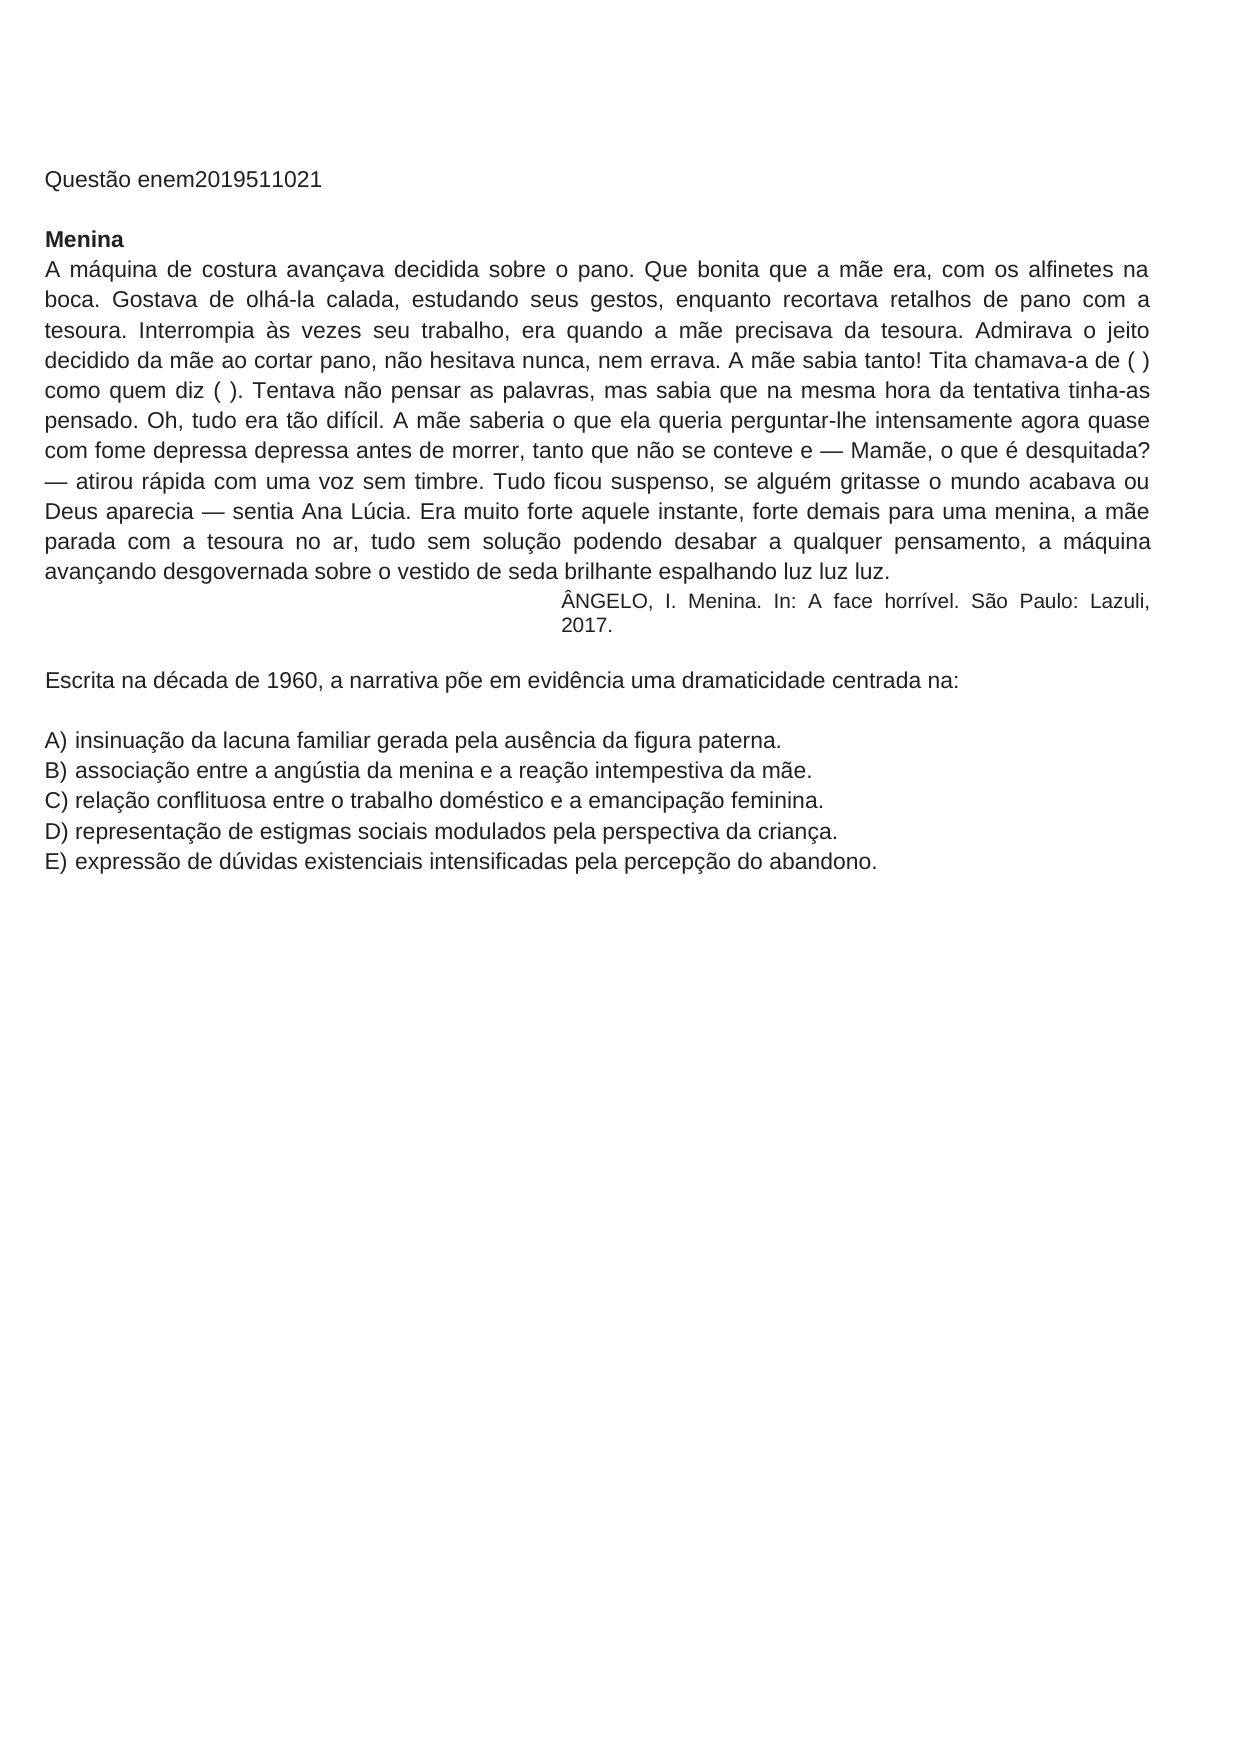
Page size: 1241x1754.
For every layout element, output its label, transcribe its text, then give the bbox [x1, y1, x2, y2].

text Questão enem2019511021 [44, 166, 1151, 192]
text Escrita na década de 1960, a narrativa põe em evidência uma dramaticidade centrada na: [44, 667, 1151, 693]
list insinuação da lacuna familiar gerada pela ausência da figura paterna. [44, 727, 1151, 753]
text ÂNGELO, I. Menina. In: A face horrível. São Paulo: Lazuli, 2017. [561, 588, 1151, 636]
list associação entre a angústia da menina e a reação intempestiva da mãe. [44, 757, 1151, 784]
text Menina [44, 226, 1151, 252]
list representação de estigmas sociais modulados pela perspectiva da criança. [44, 818, 1151, 844]
list expressão de dúvidas existenciais intensificadas pela percepção do abandono. [44, 848, 1151, 874]
list relação conflituosa entre o trabalho doméstico e a emancipação feminina. [44, 787, 1151, 814]
text A máquina de costura avançava decidida sobre o pano. Que bonita que a mãe era, com os alfinetes na boca. Gostava de olhá-la calada, estudando seus gestos, enquanto recortava retalhos de pano com a tesoura. Interrompia às vezes seu trabalho, era quando a mãe precisava da tesoura. Admirava o jeito decidido da mãe ao cortar pano, não hesitava nunca, nem errava. A mãe sabia tanto! Tita chamava-a de ( ) como quem diz ( ). Tentava não pensar as palavras, mas sabia que na mesma hora da tentativa tinha-as pensado. Oh, tudo era tão difícil. A mãe saberia o que ela queria perguntar-lhe intensamente agora quase com fome depressa depressa antes de morrer, tanto que não se conteve e — Mamãe, o que é desquitada? — atirou rápida com uma voz sem timbre. Tudo ficou suspenso, se alguém gritasse o mundo acabava ou Deus aparecia — sentia Ana Lúcia. Era muito forte aquele instante, forte demais para uma menina, a mãe parada com a tesoura no ar, tudo sem solução podendo desabar a qualquer pensamento, a máquina avançando desgovernada sobre o vestido de seda brilhante espalhando luz luz luz. [44, 256, 1151, 585]
